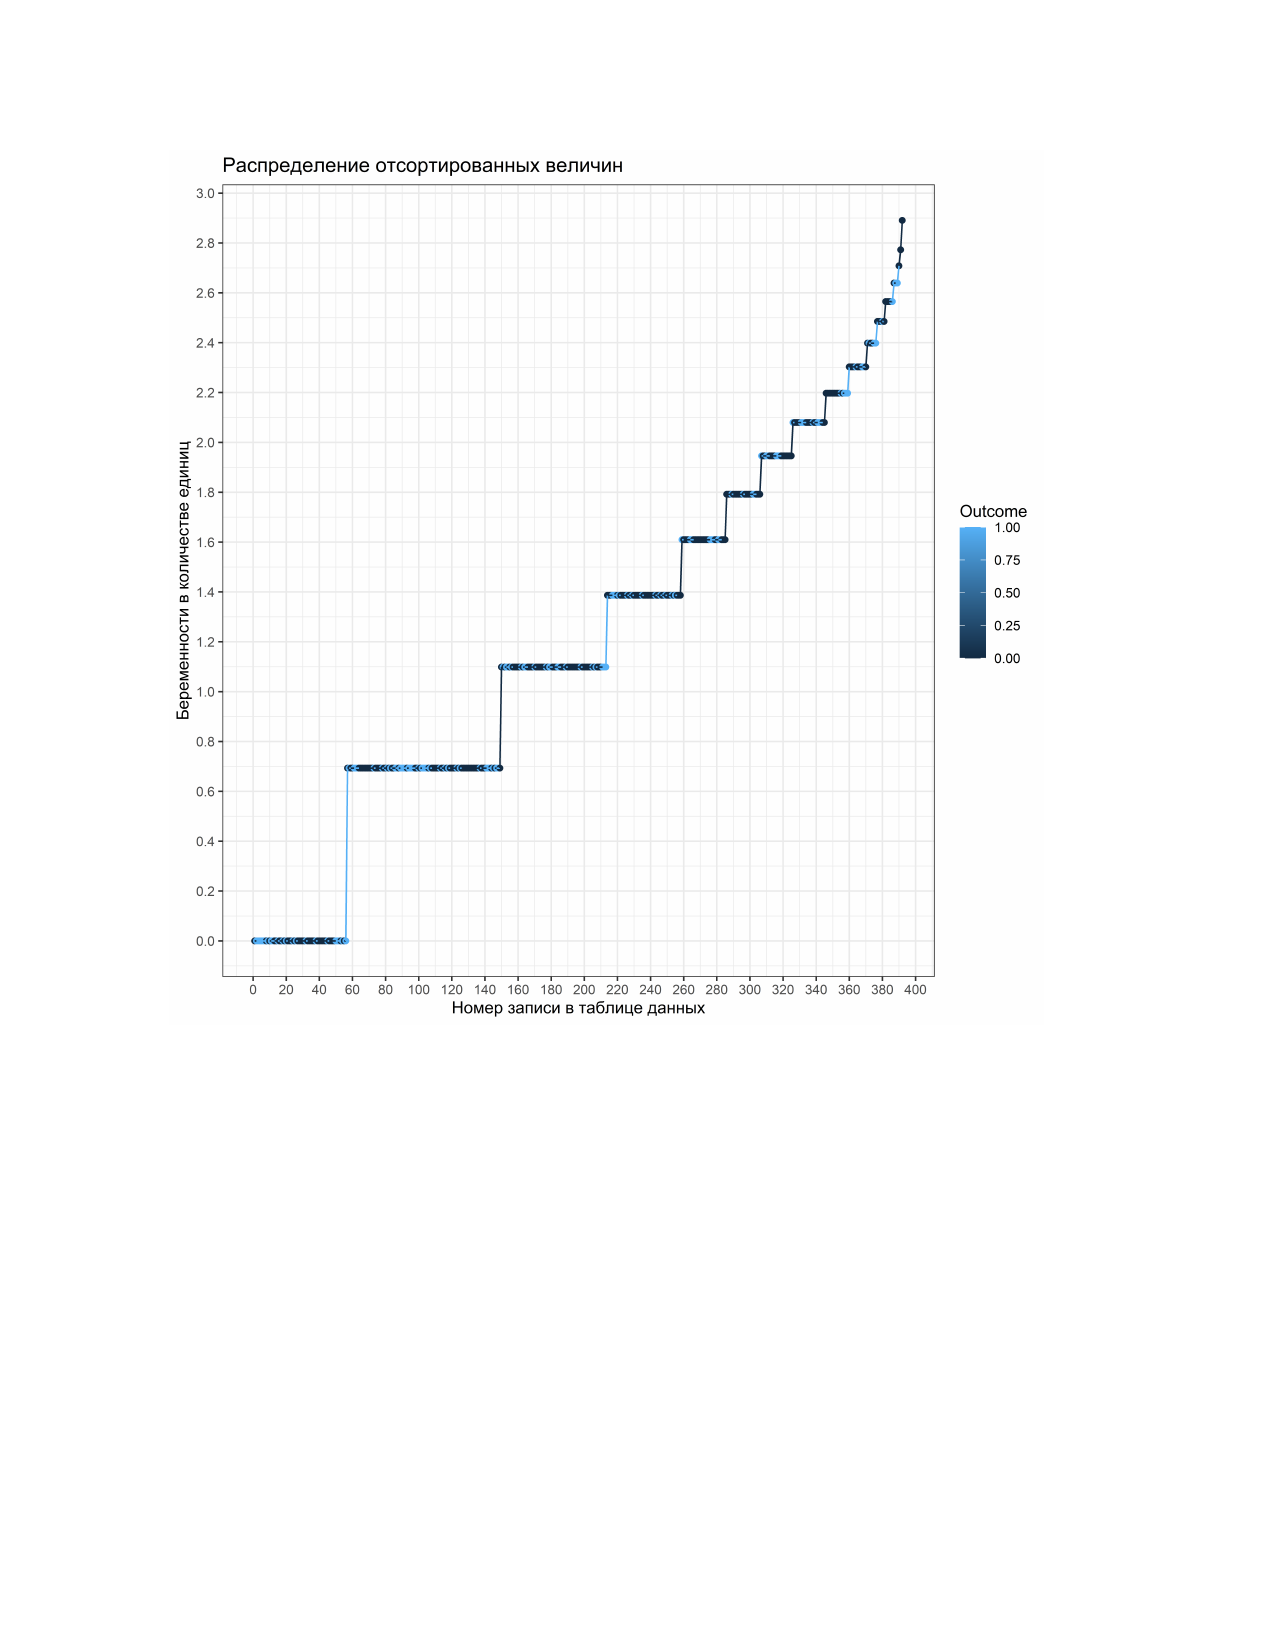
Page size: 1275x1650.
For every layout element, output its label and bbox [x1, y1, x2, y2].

picture [168, 150, 1044, 1025]
